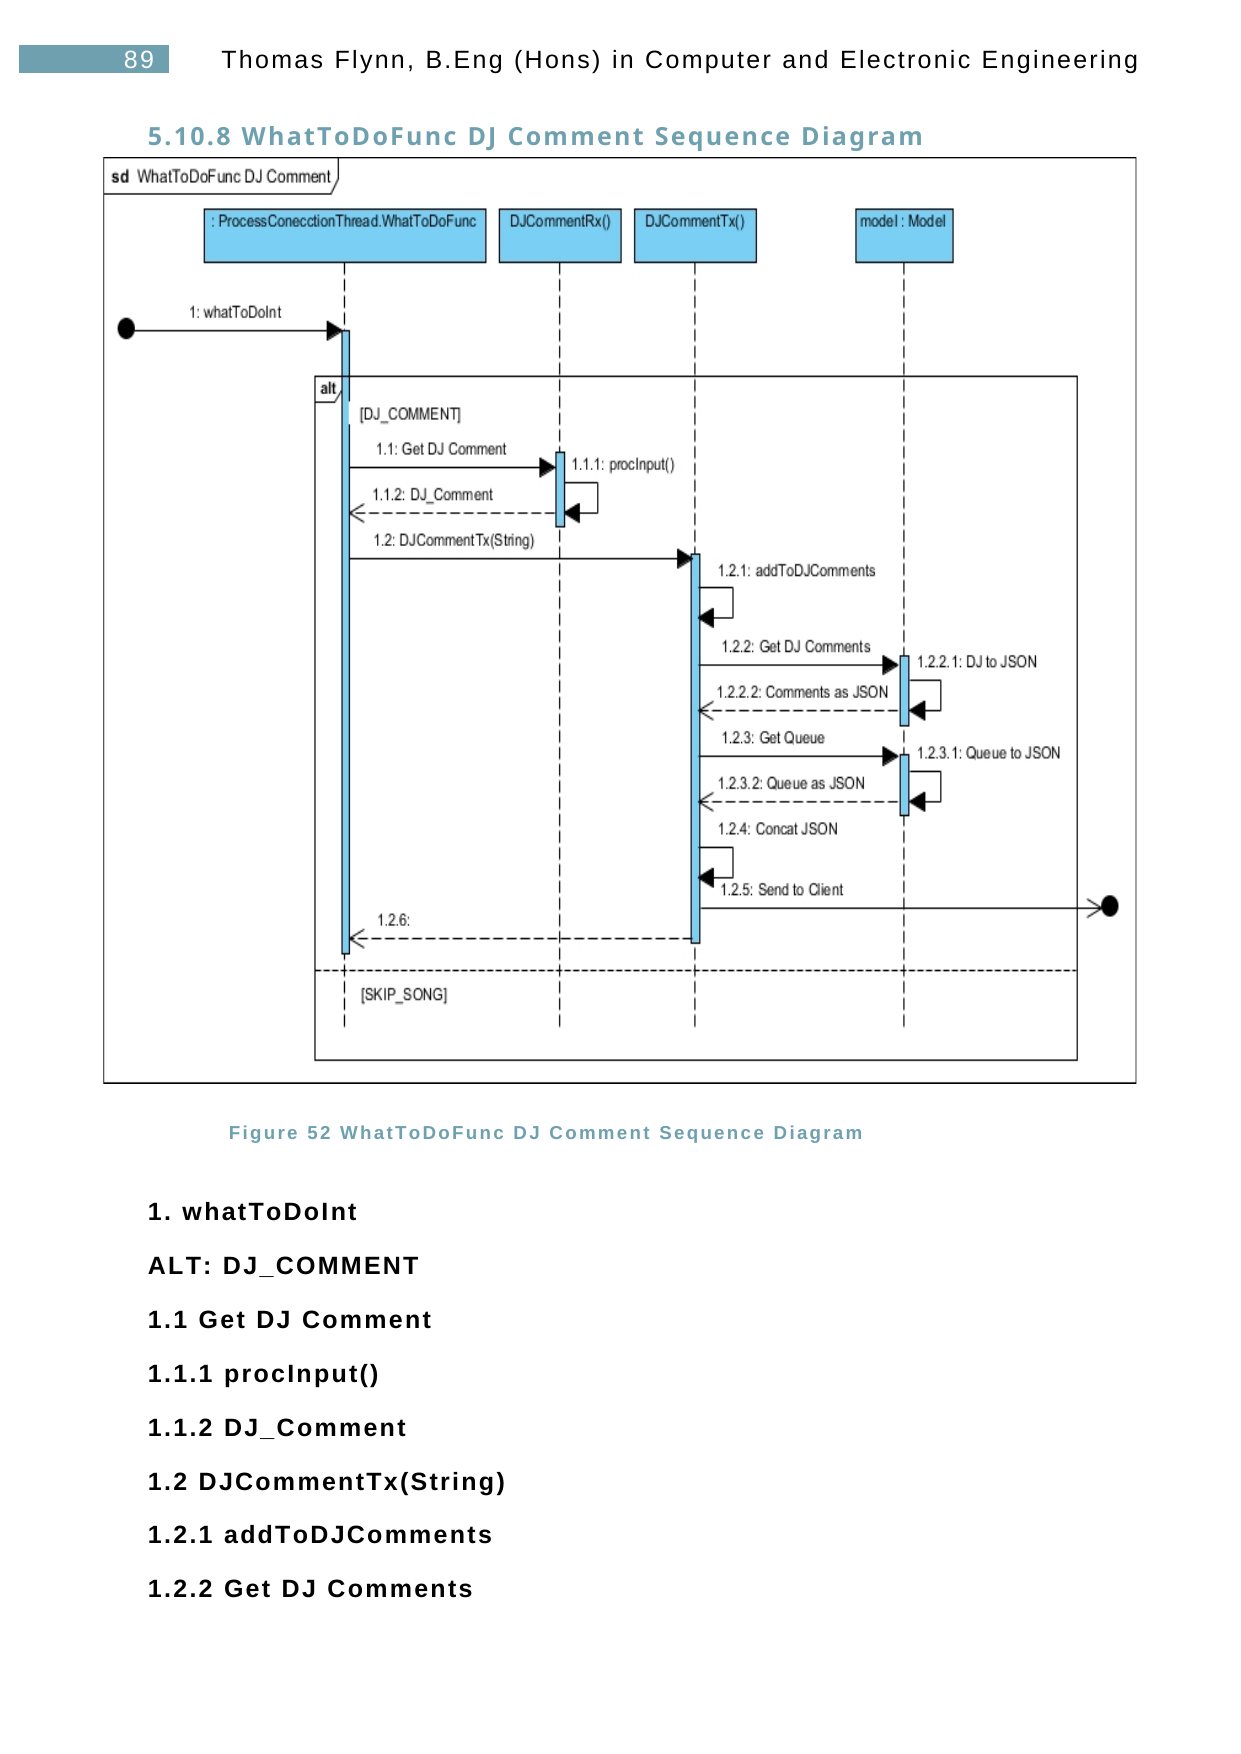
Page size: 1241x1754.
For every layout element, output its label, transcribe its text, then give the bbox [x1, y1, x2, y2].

text 1. whatToDoInt [148, 1197, 1122, 1226]
text 1.1.2 DJ_Comment [148, 1413, 1122, 1441]
text 1.2.2 Get DJ Comments [148, 1574, 1122, 1603]
text 1.1.1 procInput() [148, 1359, 1122, 1387]
text 1.2.1 addToDJComments [148, 1520, 1122, 1549]
text ALT: DJ_COMMENT [148, 1251, 1122, 1280]
picture [103, 157, 1137, 1084]
subtitle 5.10.8 WhatToDoFunc DJ Comment Sequence Diagram [148, 118, 1122, 152]
text 1.1 Get DJ Comment [148, 1305, 1122, 1334]
text 1.2 DJCommentTx(String) [148, 1466, 1122, 1495]
